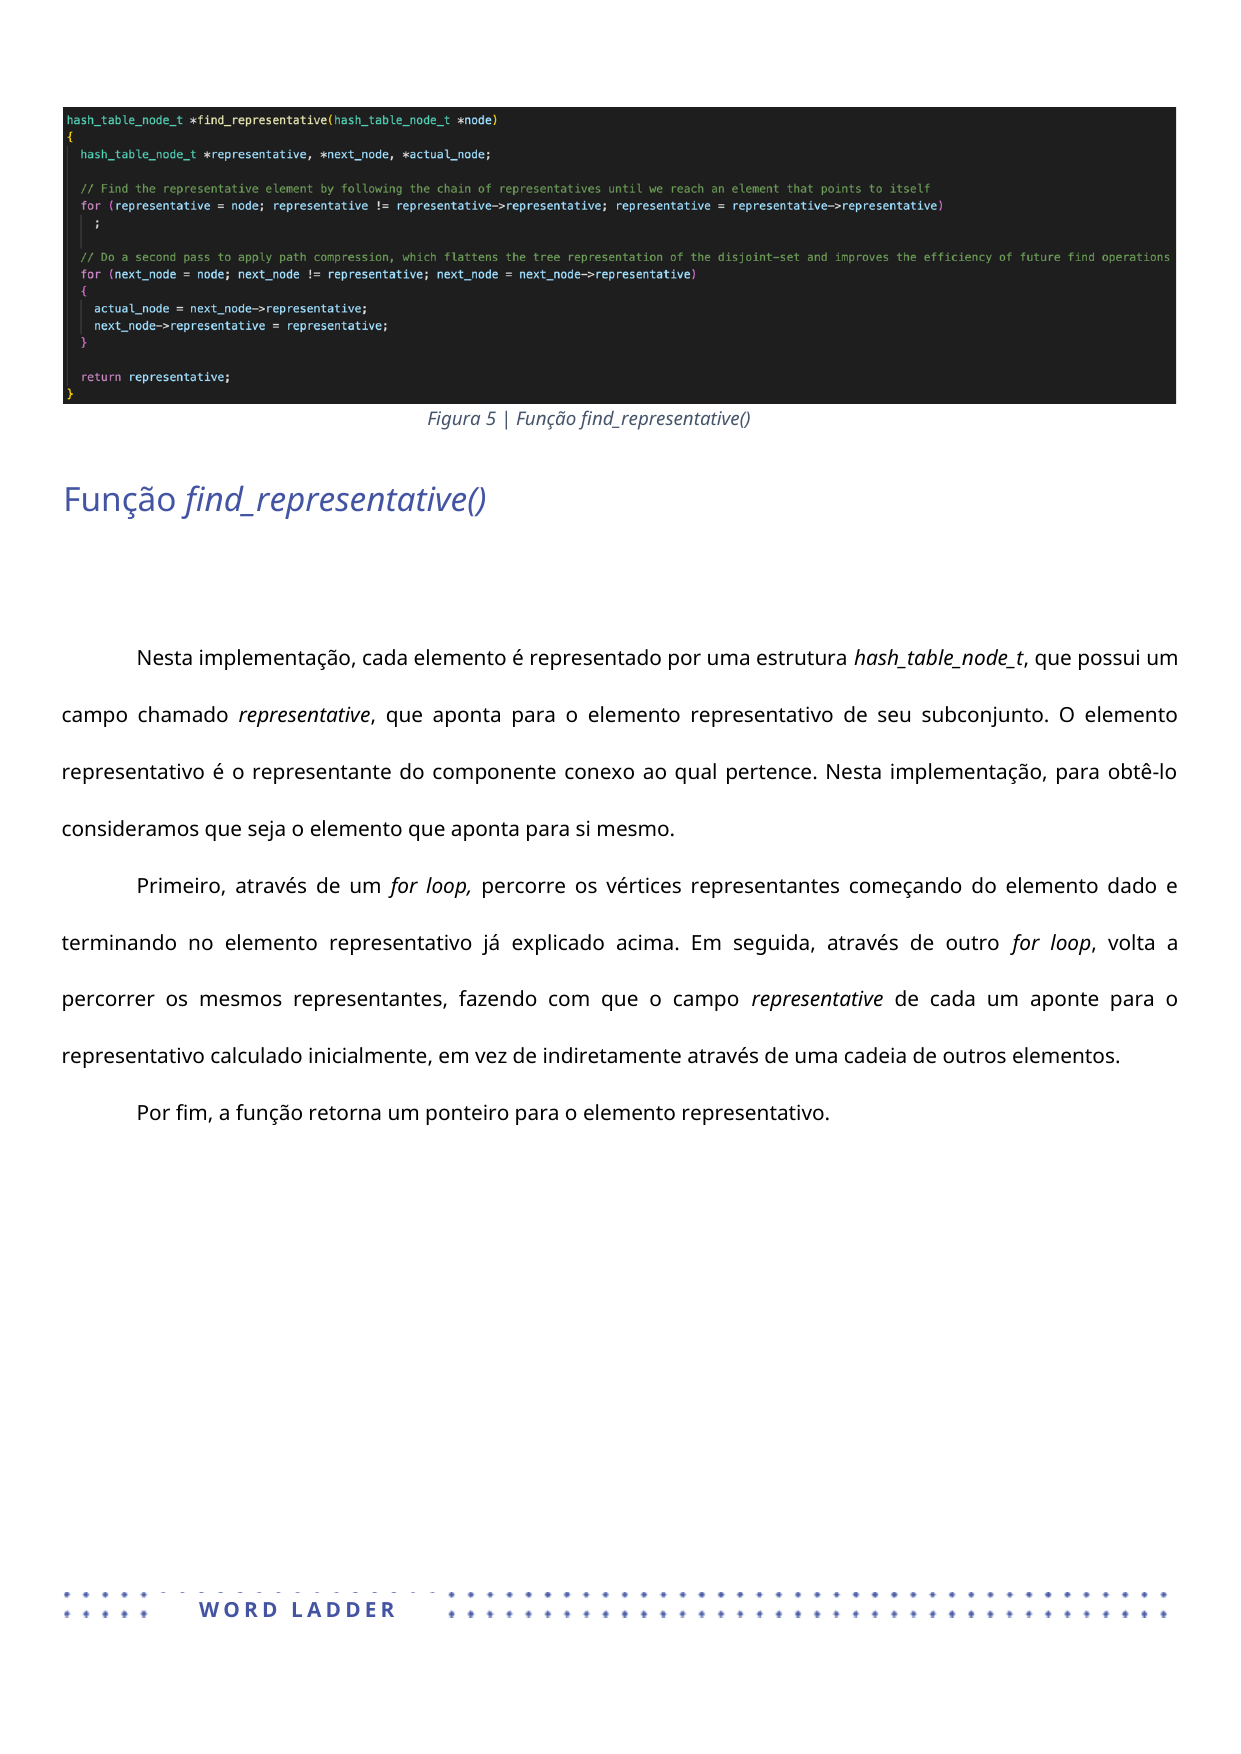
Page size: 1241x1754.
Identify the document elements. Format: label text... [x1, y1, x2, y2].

text Nesta implementação, cada elemento é representado por uma estrutura hash_table_node_t, que possui um campo chamado representative, que aponta para o elemento representativo de seu subconjunto. O elemento representativo é o representante do componente conexo ao qual pertence. Nesta implementação, para obtê-lo consideramos que seja o elemento que aponta para si mesmo. [61, 643, 1179, 842]
picture [63, 1592, 1169, 1618]
text Por fim, a função retorna um ponteiro para o elemento representativo. [61, 1098, 1179, 1127]
picture [61, 107, 1175, 404]
text Primeiro, através de um for loop, percorre os vértices representantes começando do elemento dado e terminando no elemento representativo já explicado acima. Em seguida, através de outro for loop, volta a percorrer os mesmos representantes, fazendo com que o campo representative de cada um aponte para o representativo calculado inicialmente, em vez de indiretamente através de uma cadeia de outros elementos. [61, 871, 1179, 1070]
